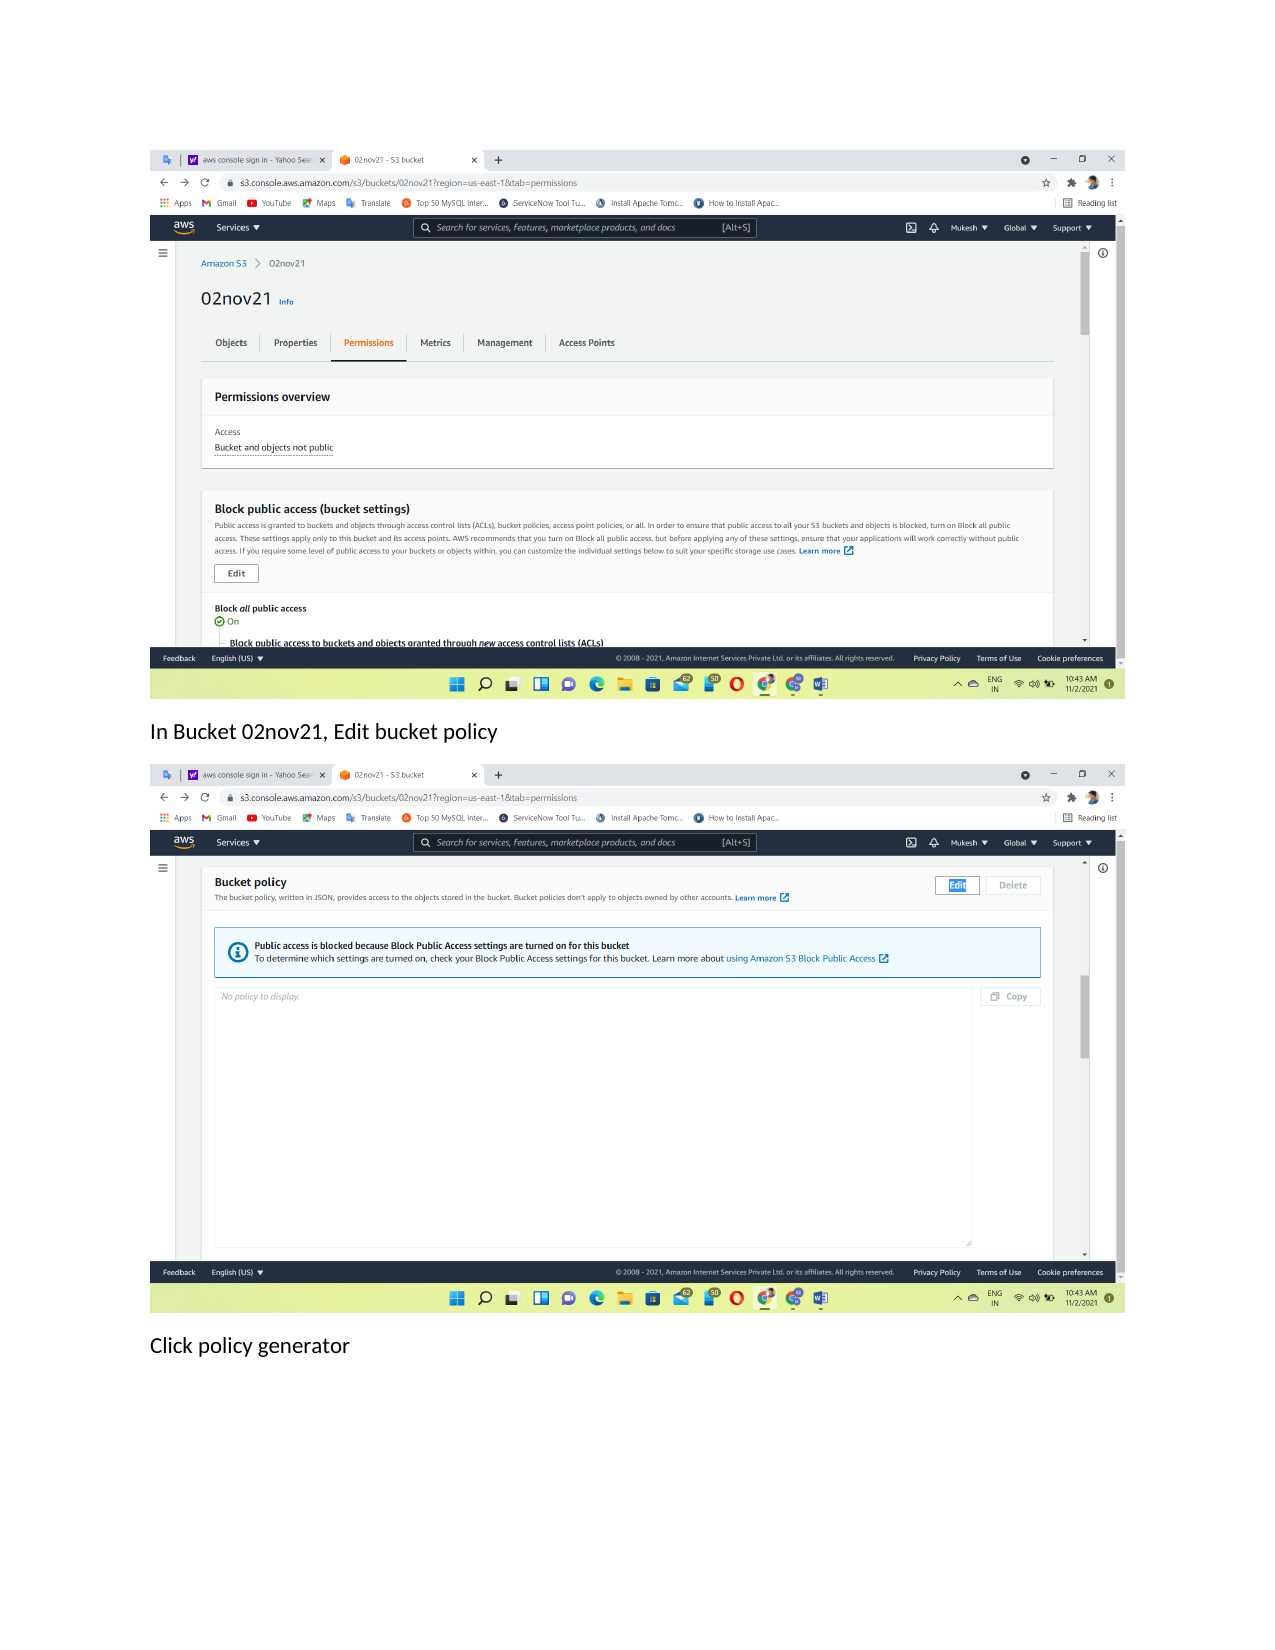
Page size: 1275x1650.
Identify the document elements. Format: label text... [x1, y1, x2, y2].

text In Bucket 02nov21, Edit bucket policy [150, 717, 1125, 745]
text Click policy generator [150, 1331, 1125, 1359]
picture [150, 150, 1125, 699]
picture [150, 764, 1125, 1313]
